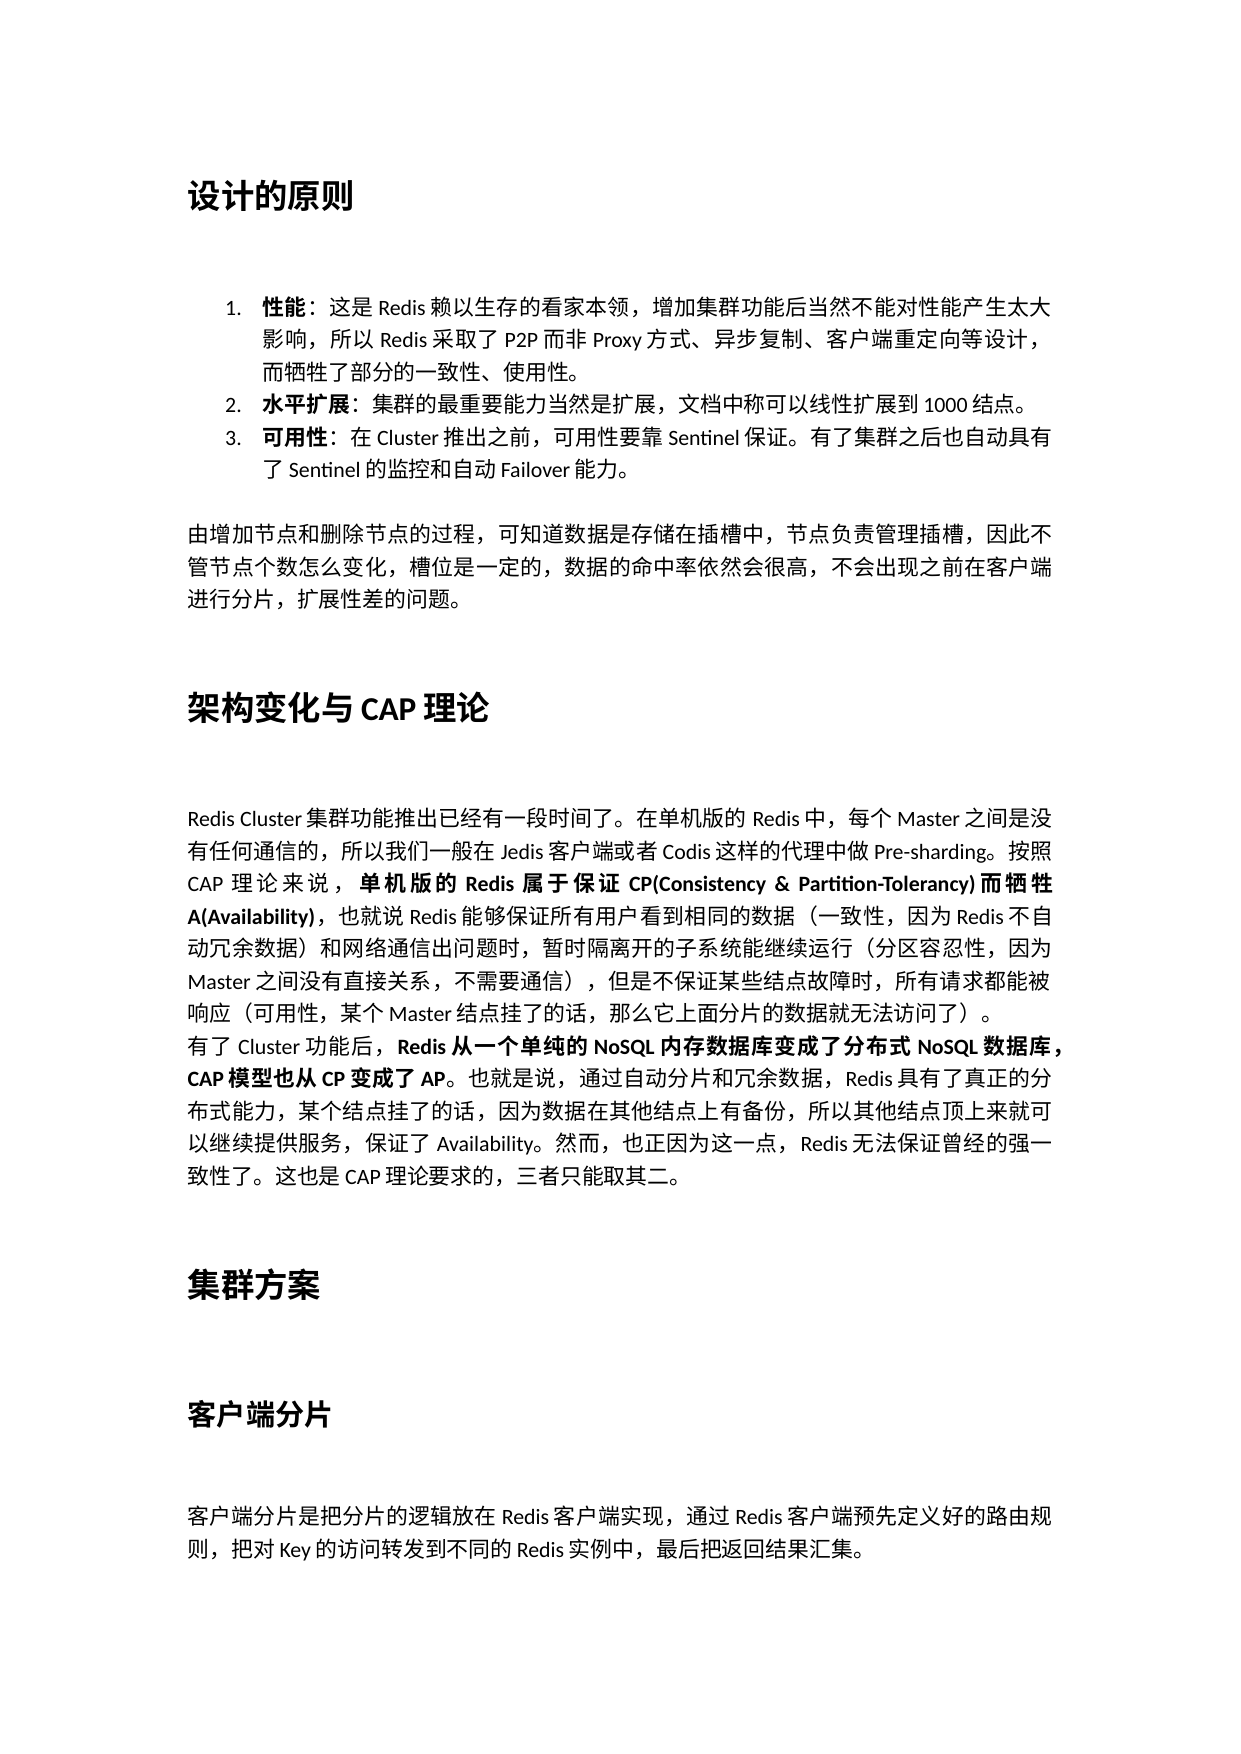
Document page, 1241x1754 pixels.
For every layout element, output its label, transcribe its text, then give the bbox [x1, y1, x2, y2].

list 性能：这是Redis赖以生存的看家本领，增加集群功能后当然不能对性能产生太大影响，所以Redis采取了P2P而非Proxy方式、异步复制、客户端重定向等设计，而牺牲了部分的一致性、使用性。 [225, 289, 1053, 387]
subtitle 客户端分片 [187, 1380, 1053, 1445]
text Redis Cluster集群功能推出已经有一段时间了。在单机版的Redis中，每个Master之间是没有任何通信的，所以我们一般在Jedis客户端或者Codis这样的代理中做Pre-sharding。按照CAP理论来说，单机版的Redis属于保证CP(Consistency & Partition-Tolerancy)而牺牲A(Availability)，也就说Redis能够保证所有用户看到相同的数据（一致性，因为Redis不自动冗余数据）和网络通信出问题时，暂时隔离开的子系统能继续运行（分区容忍性，因为Master之间没有直接关系，不需要通信），但是不保证某些结点故障时，所有请求都能被响应（可用性，某个Master结点挂了的话，那么它上面分片的数据就无法访问了）。 [187, 801, 1053, 1028]
subtitle 架构变化与CAP理论 [187, 674, 1053, 739]
text 由增加节点和删除节点的过程，可知道数据是存储在插槽中，节点负责管理插槽，因此不管节点个数怎么变化，槽位是一定的，数据的命中率依然会很高，不会出现之前在客户端进行分片，扩展性差的问题。 [187, 517, 1053, 614]
list 水平扩展：集群的最重要能力当然是扩展，文档中称可以线性扩展到1000结点。 [225, 387, 1053, 419]
list 可用性：在Cluster推出之前，可用性要靠Sentinel保证。有了集群之后也自动具有了Sentinel的监控和自动Failover能力。 [225, 419, 1053, 484]
text 客户端分片是把分片的逻辑放在Redis客户端实现，通过Redis客户端预先定义好的路由规则，把对Key的访问转发到不同的Redis实例中，最后把返回结果汇集。 [187, 1499, 1053, 1564]
text 有了Cluster功能后，Redis从一个单纯的NoSQL内存数据库变成了分布式NoSQL数据库，CAP模型也从CP变成了AP。也就是说，通过自动分片和冗余数据，Redis具有了真正的分布式能力，某个结点挂了的话，因为数据在其他结点上有备份，所以其他结点顶上来就可以继续提供服务，保证了Availability。然而，也正因为这一点，Redis无法保证曾经的强一致性了。这也是CAP理论要求的，三者只能取其二。 [187, 1028, 1053, 1191]
subtitle 设计的原则 [187, 162, 1053, 227]
subtitle 集群方案 [187, 1251, 1053, 1316]
